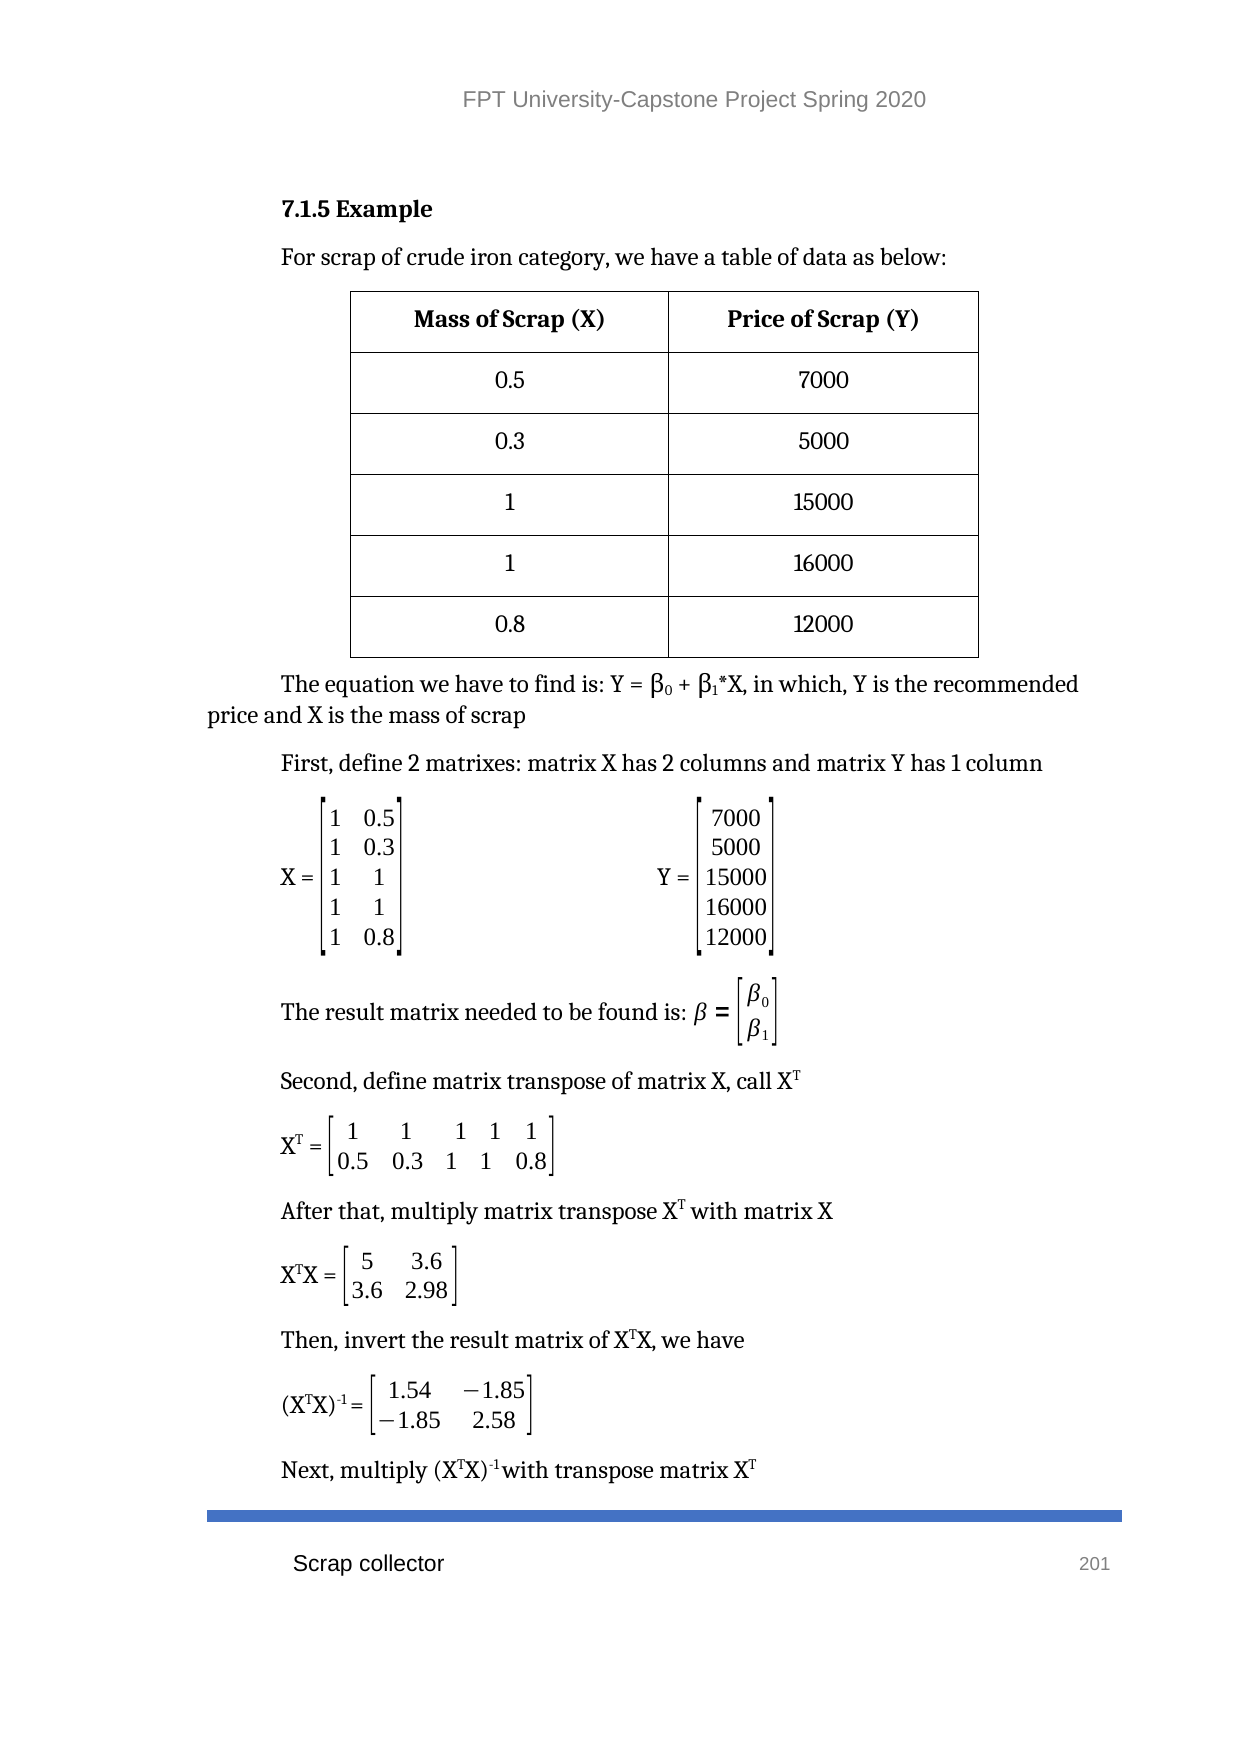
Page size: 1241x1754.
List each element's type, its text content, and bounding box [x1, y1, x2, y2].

text The equation we have to find is: Y = β0 + β1*X, in which, Y is the recommended price and X is the mass of scrap [207, 670, 1122, 730]
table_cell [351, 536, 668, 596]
text Second, define matrix transpose of matrix X, call XT [207, 1067, 1122, 1096]
text (XTX)-1 = [207, 1374, 1122, 1437]
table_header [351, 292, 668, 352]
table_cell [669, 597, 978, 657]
text First, define 2 matrixes: matrix X has 2 columns and matrix Y has 1 column [207, 749, 1122, 777]
text XTX = [207, 1244, 1122, 1307]
text After that, multiply matrix transpose XT with matrix X [207, 1197, 1122, 1225]
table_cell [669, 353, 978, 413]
subtitle 7.1.5 Example [282, 195, 1122, 224]
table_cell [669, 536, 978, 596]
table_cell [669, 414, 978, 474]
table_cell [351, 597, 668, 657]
text Then, invert the result matrix of XTX, we have [207, 1326, 1122, 1355]
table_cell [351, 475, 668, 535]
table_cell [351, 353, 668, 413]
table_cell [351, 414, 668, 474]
text X = Y = [207, 796, 1122, 958]
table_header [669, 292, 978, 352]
text For scrap of crude iron category, we have a table of data as below: [207, 243, 1122, 272]
text XT = [207, 1114, 1122, 1178]
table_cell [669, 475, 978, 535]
text The result matrix needed to be found is: = [207, 977, 1122, 1048]
text Next, multiply (XTX)-1 with transpose matrix XT [207, 1456, 1122, 1485]
